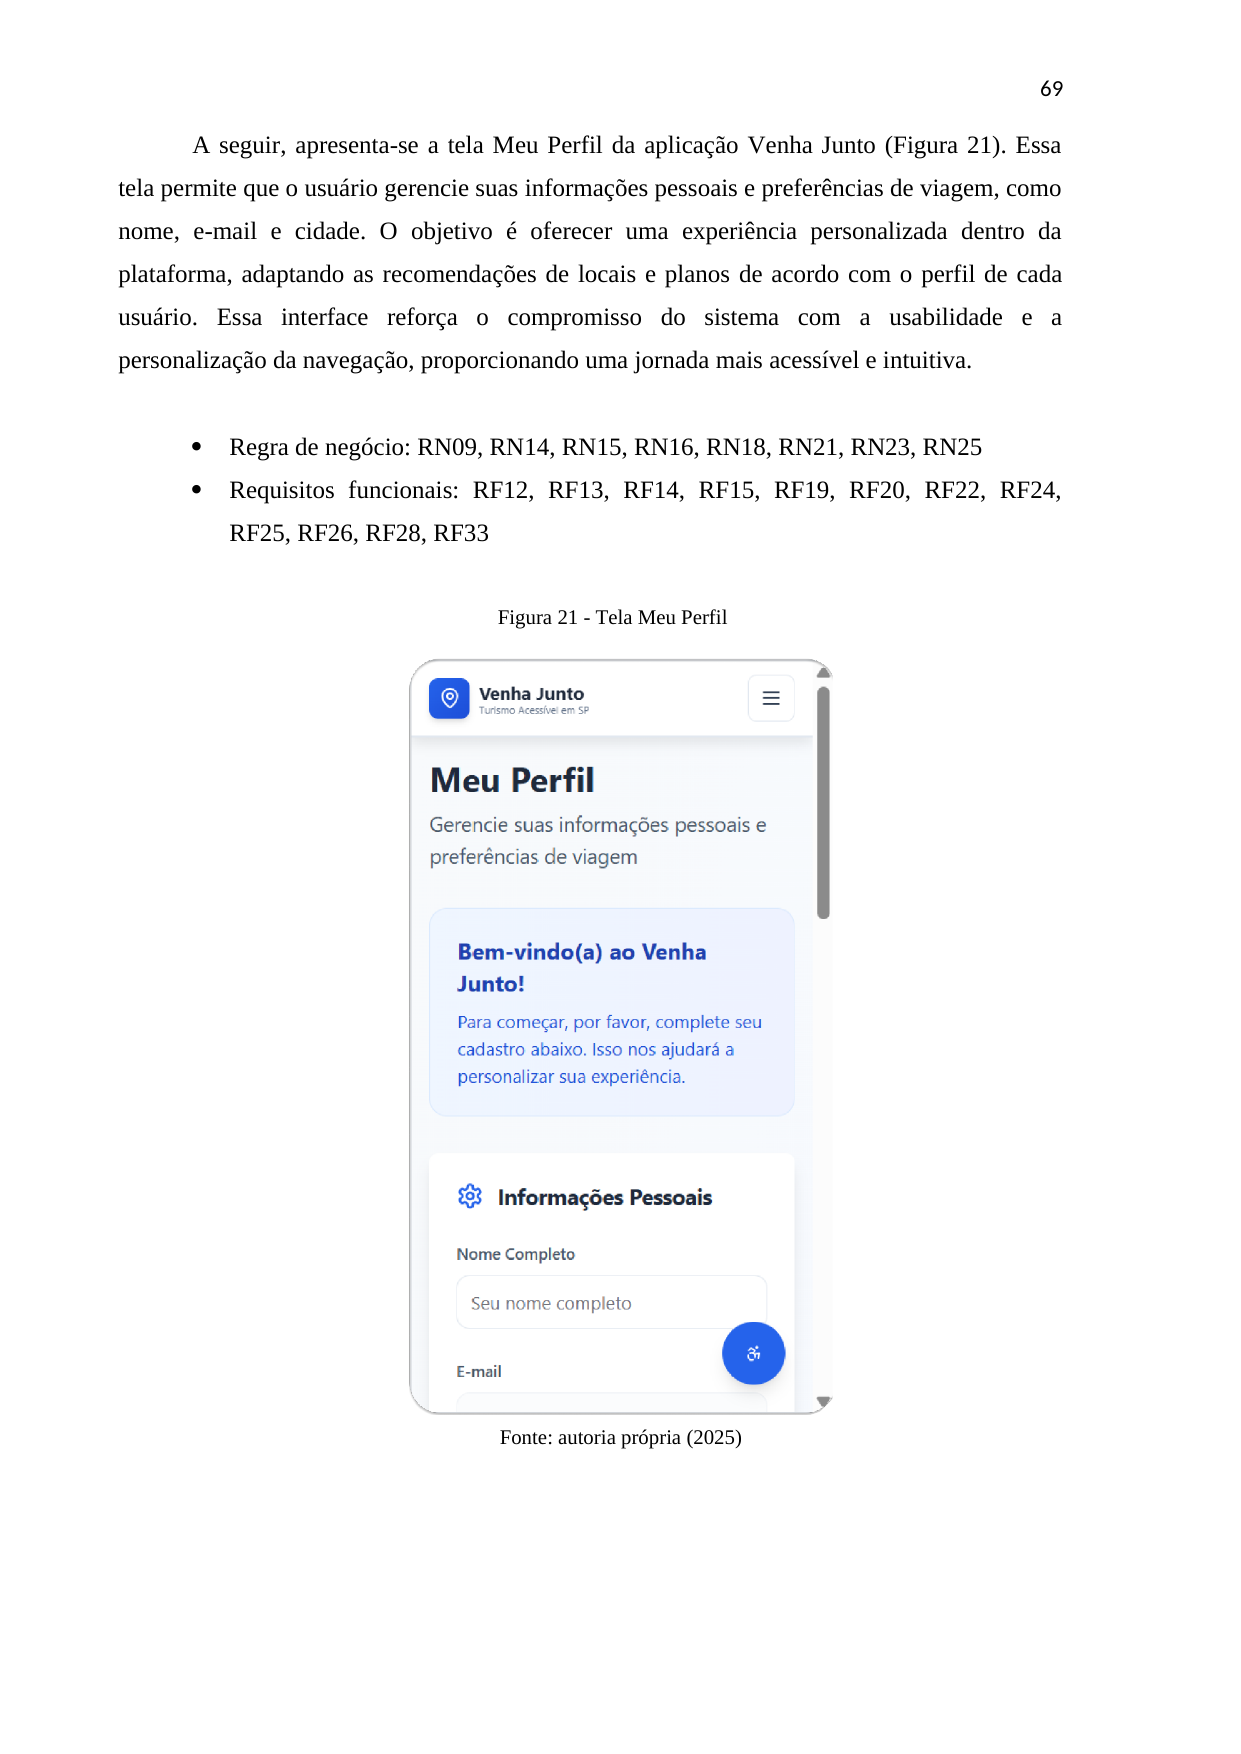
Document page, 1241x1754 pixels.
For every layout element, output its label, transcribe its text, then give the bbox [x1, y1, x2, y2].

list Regra de negócio: RN09, RN14, RN15, RN16, RN18, RN21, RN23, RN25 [192, 432, 1063, 461]
list Requisitos funcionais: RF12, RF13, RF14, RF15, RF19, RF20, RF22, RF24, RF25, RF26, RF28, RF33 [192, 475, 1063, 547]
text A seguir, apresenta-se a tela Meu Perfil da aplicação Venha Junto (Figura 21). Essa tela permite que o usuário gerencie suas informações pessoais e preferências de viagem, como nome, e-mail e cidade. O objetivo é oferecer uma experiência personalizada dentro da plataforma, adaptando as recomendações de locais e planos de acordo com o perfil de cada usuário. Essa interface reforça o compromisso do sistema com a usabilidade e a personalização da navegação, proporcionando uma jornada mais acessível e intuitiva. [118, 130, 1063, 374]
picture [407, 658, 833, 1411]
